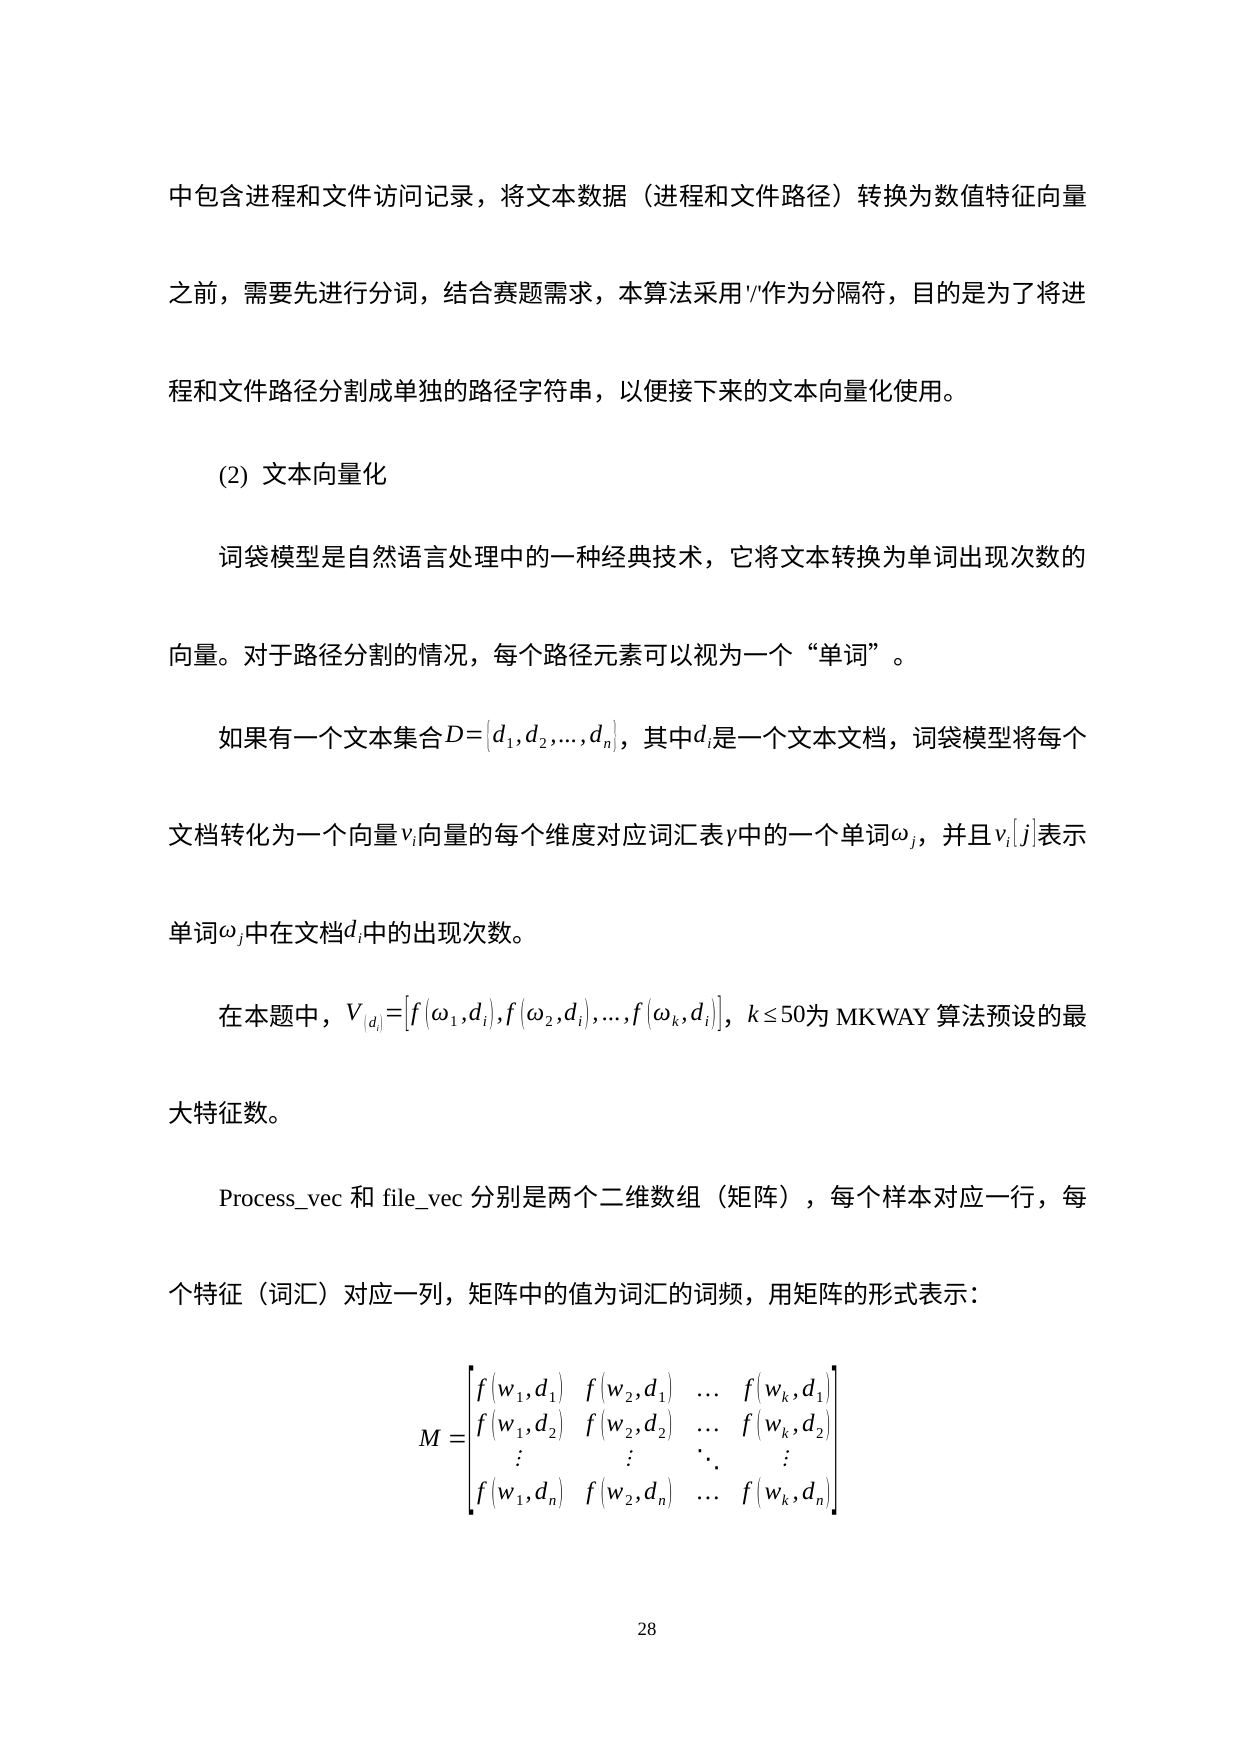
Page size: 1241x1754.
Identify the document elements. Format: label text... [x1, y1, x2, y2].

text 词袋模型是自然语言处理中的一种经典技术，它将文本转换为单词出现次数的向量。对于路径分割的情况，每个路径元素可以视为一个“单词”。 [169, 523, 1087, 686]
list 文本向量化 [219, 440, 1087, 505]
text Process_vec 和 file_vec 分别是两个二维数组（矩阵），每个样本对应一行，每个特征（词汇）对应一列，矩阵中的值为词汇的词频，用矩阵的形式表示： [169, 1163, 1087, 1325]
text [169, 162, 1087, 422]
text 如果有一个文本集合，其中是一个文本文档，词袋模型将每个文档转化为一个向量向量的每个维度对应词汇表中的一个单词，并且表示单词中在文档中的出现次数。 [169, 704, 1087, 964]
text 在本题中，，为MKWAY算法预设的最大特征数。 [169, 982, 1087, 1144]
